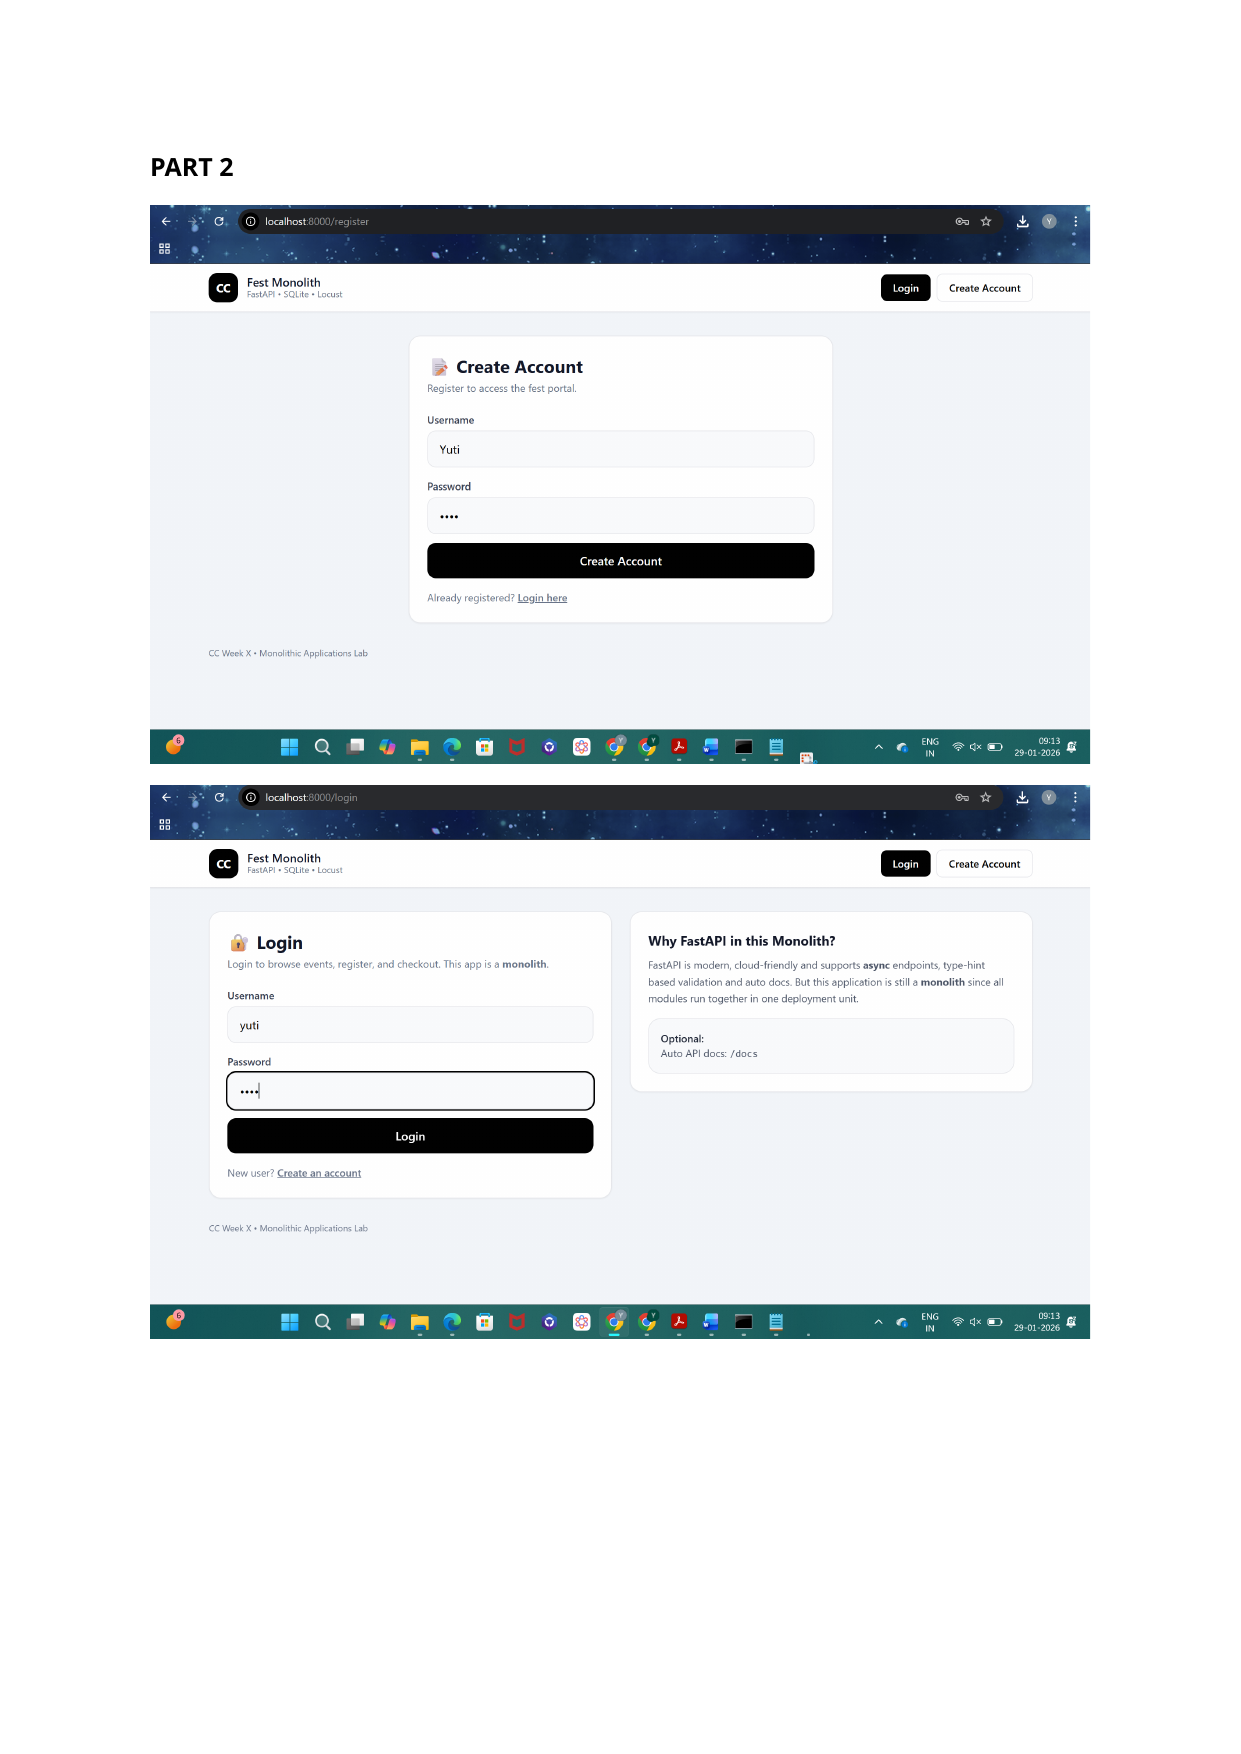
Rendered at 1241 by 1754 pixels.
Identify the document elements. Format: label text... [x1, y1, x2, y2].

picture [150, 205, 1091, 764]
picture [150, 785, 1091, 1339]
text PART 2 [150, 150, 1090, 184]
